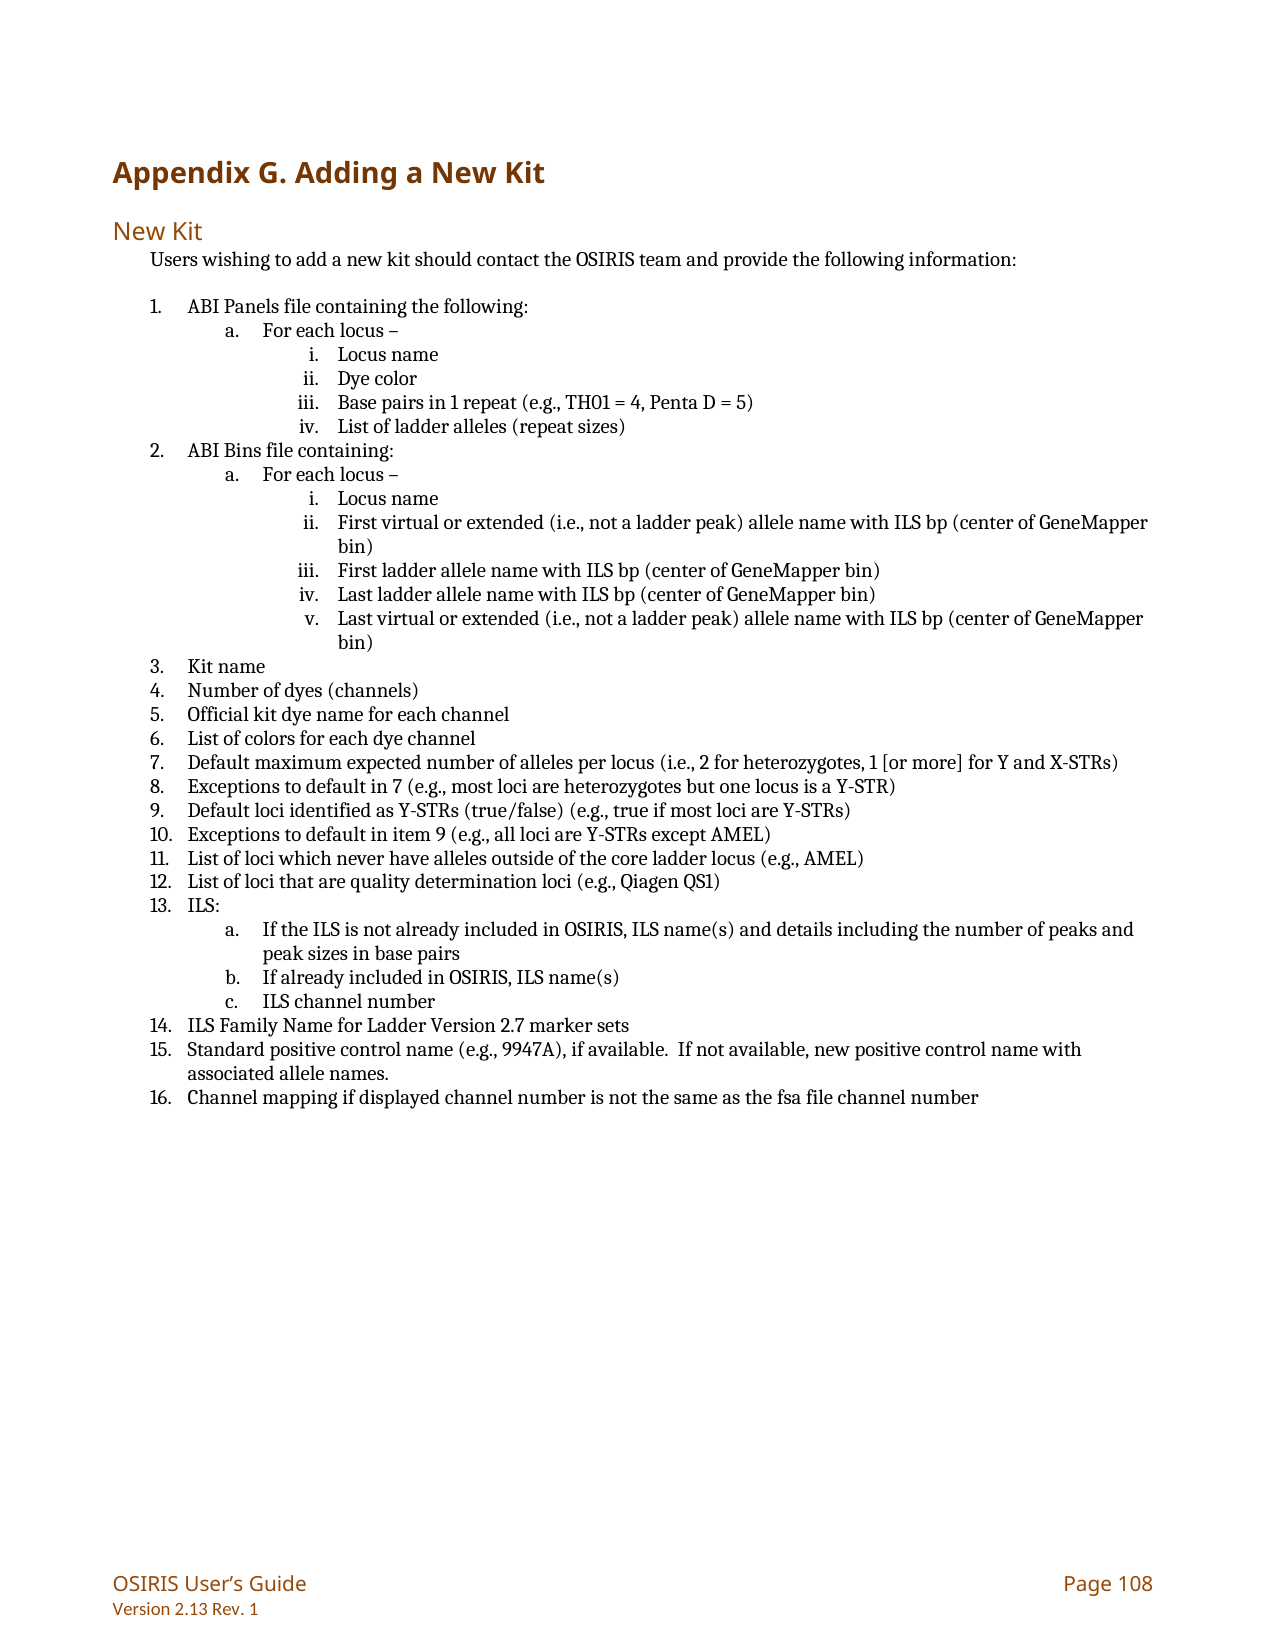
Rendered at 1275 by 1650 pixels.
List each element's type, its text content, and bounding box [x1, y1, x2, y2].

list ILS: [150, 894, 1162, 918]
list Number of dyes (channels) [150, 678, 1162, 702]
subtitle Appendix G. Adding a New Kit [112, 153, 1162, 192]
list ABI Bins file containing: [150, 439, 1162, 463]
list Locus name [319, 487, 1162, 511]
list Channel mapping if displayed channel number is not the same as the fsa file channel number [150, 1086, 1162, 1110]
list Official kit dye name for each channel [150, 702, 1162, 726]
list For each locus – [225, 463, 1162, 487]
list Exceptions to default in item 9 (e.g., all loci are Y-STRs except AMEL) [150, 822, 1162, 846]
list If already included in OSIRIS, ILS name(s) [225, 966, 1162, 990]
list First virtual or extended (i.e., not a ladder peak) allele name with ILS bp (center of GeneMapper bin) [319, 511, 1162, 559]
list Default maximum expected number of alleles per locus (i.e., 2 for heterozygotes, 1 [or more] for Y and X-STRs) [150, 750, 1162, 774]
list List of ladder alleles (repeat sizes) [319, 415, 1162, 439]
list Standard positive control name (e.g., 9947A), if available. If not available, new positive control name with associated allele names. [150, 1038, 1162, 1086]
list Locus name [319, 343, 1162, 367]
list Exceptions to default in 7 (e.g., most loci are heterozygotes but one locus is a Y-STR) [150, 774, 1162, 798]
list List of loci which never have alleles outside of the core ladder locus (e.g., AMEL) [150, 846, 1162, 870]
list List of loci that are quality determination loci (e.g., Qiagen QS1) [150, 870, 1162, 894]
list ILS channel number [225, 990, 1162, 1014]
list Last virtual or extended (i.e., not a ladder peak) allele name with ILS bp (center of GeneMapper bin) [319, 607, 1162, 654]
list Base pairs in 1 repeat (e.g., TH01 = 4, Penta D = 5) [319, 391, 1162, 415]
list For each locus – [225, 319, 1162, 343]
list Last ladder allele name with ILS bp (center of GeneMapper bin) [319, 583, 1162, 607]
list Users wishing to add a new kit should contact the OSIRIS team and provide the following information: [150, 247, 1162, 271]
list If the ILS is not already included in OSIRIS, ILS name(s) and details including the number of peaks and peak sizes in base pairs [225, 918, 1162, 966]
list Default loci identified as Y-STRs (true/false) (e.g., true if most loci are Y-STRs) [150, 798, 1162, 822]
list List of colors for each dye channel [150, 726, 1162, 750]
list First ladder allele name with ILS bp (center of GeneMapper bin) [319, 559, 1162, 583]
list Kit name [150, 654, 1162, 678]
list ILS Family Name for Ladder Version 2.7 marker sets [150, 1014, 1162, 1038]
list ABI Panels file containing the following: [150, 295, 1162, 319]
subtitle New Kit [112, 213, 1162, 247]
list Dye color [319, 367, 1162, 391]
